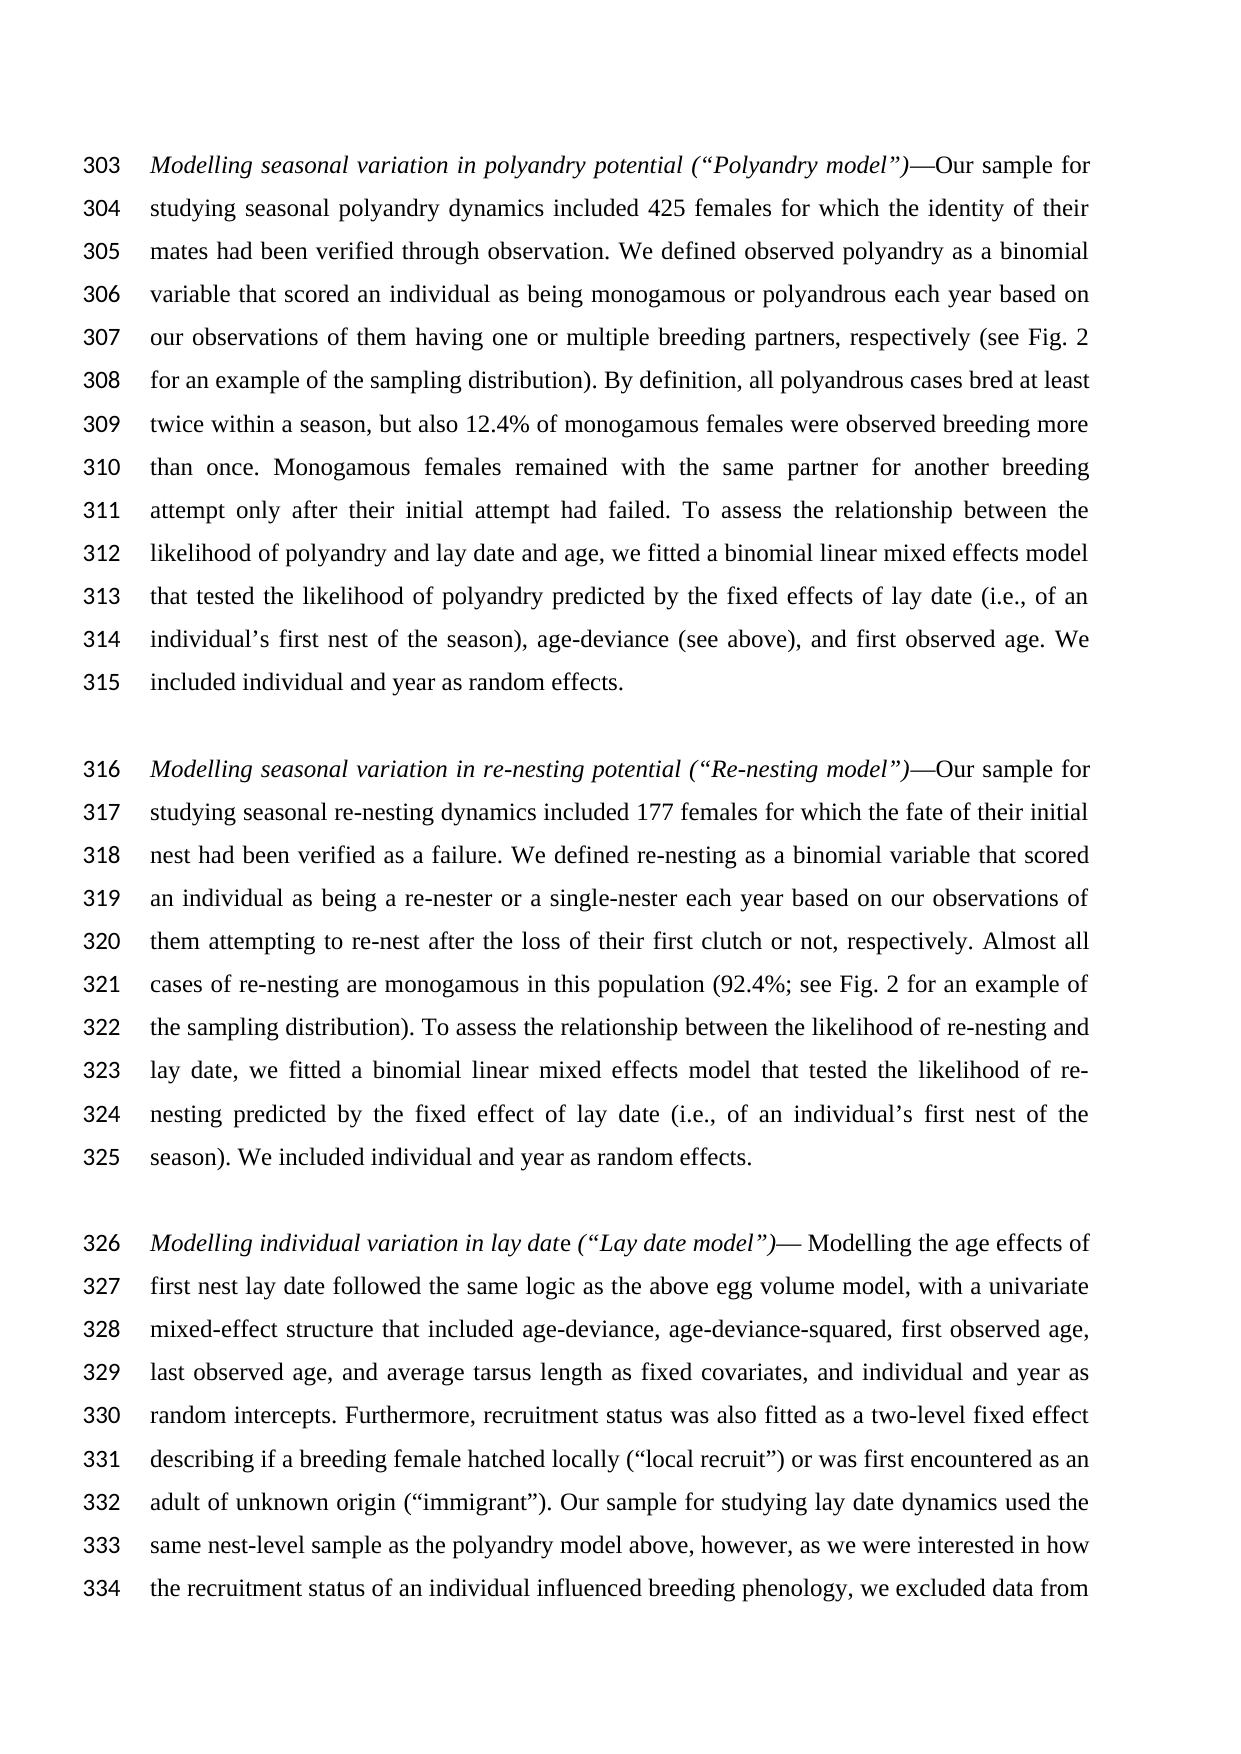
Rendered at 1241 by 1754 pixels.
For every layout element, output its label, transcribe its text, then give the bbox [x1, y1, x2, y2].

text Modelling seasonal variation in polyandry potential (“Polyandry model”)—Our sample for studying seasonal polyandry dynamics included 425 females for which the identity of their mates had been verified through observation. We defined observed polyandry as a binomial variable that scored an individual as being monogamous or polyandrous each year based on our observations of them having one or multiple breeding partners, respectively (see Fig. 2 for an example of the sampling distribution). By definition, all polyandrous cases bred at least twice within a season, but also 12.4% of monogamous females were observed breeding more than once. Monogamous females remained with the same partner for another breeding attempt only after their initial attempt had failed. To assess the relationship between the likelihood of polyandry and lay date and age, we fitted a binomial linear mixed effects model that tested the likelihood of polyandry predicted by the fixed effects of lay date (i.e., of an individual’s first nest of the season), age-deviance (see above), and first observed age. We included individual and year as random effects. [150, 150, 1090, 696]
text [150, 1228, 1090, 1602]
text Modelling seasonal variation in re-nesting potential (“Re-nesting model”)—Our sample for studying seasonal re-nesting dynamics included 177 females for which the fate of their initial nest had been verified as a failure. We defined re-nesting as a binomial variable that scored an individual as being a re-nester or a single-nester each year based on our observations of them attempting to re-nest after the loss of their first clutch or not, respectively. Almost all cases of re-nesting are monogamous in this population (92.4%; see Fig. 2 for an example of the sampling distribution). To assess the relationship between the likelihood of re-nesting and lay date, we fitted a binomial linear mixed effects model that tested the likelihood of re-nesting predicted by the fixed effect of lay date (i.e., of an individual’s first nest of the season). We included individual and year as random effects. [150, 754, 1090, 1171]
